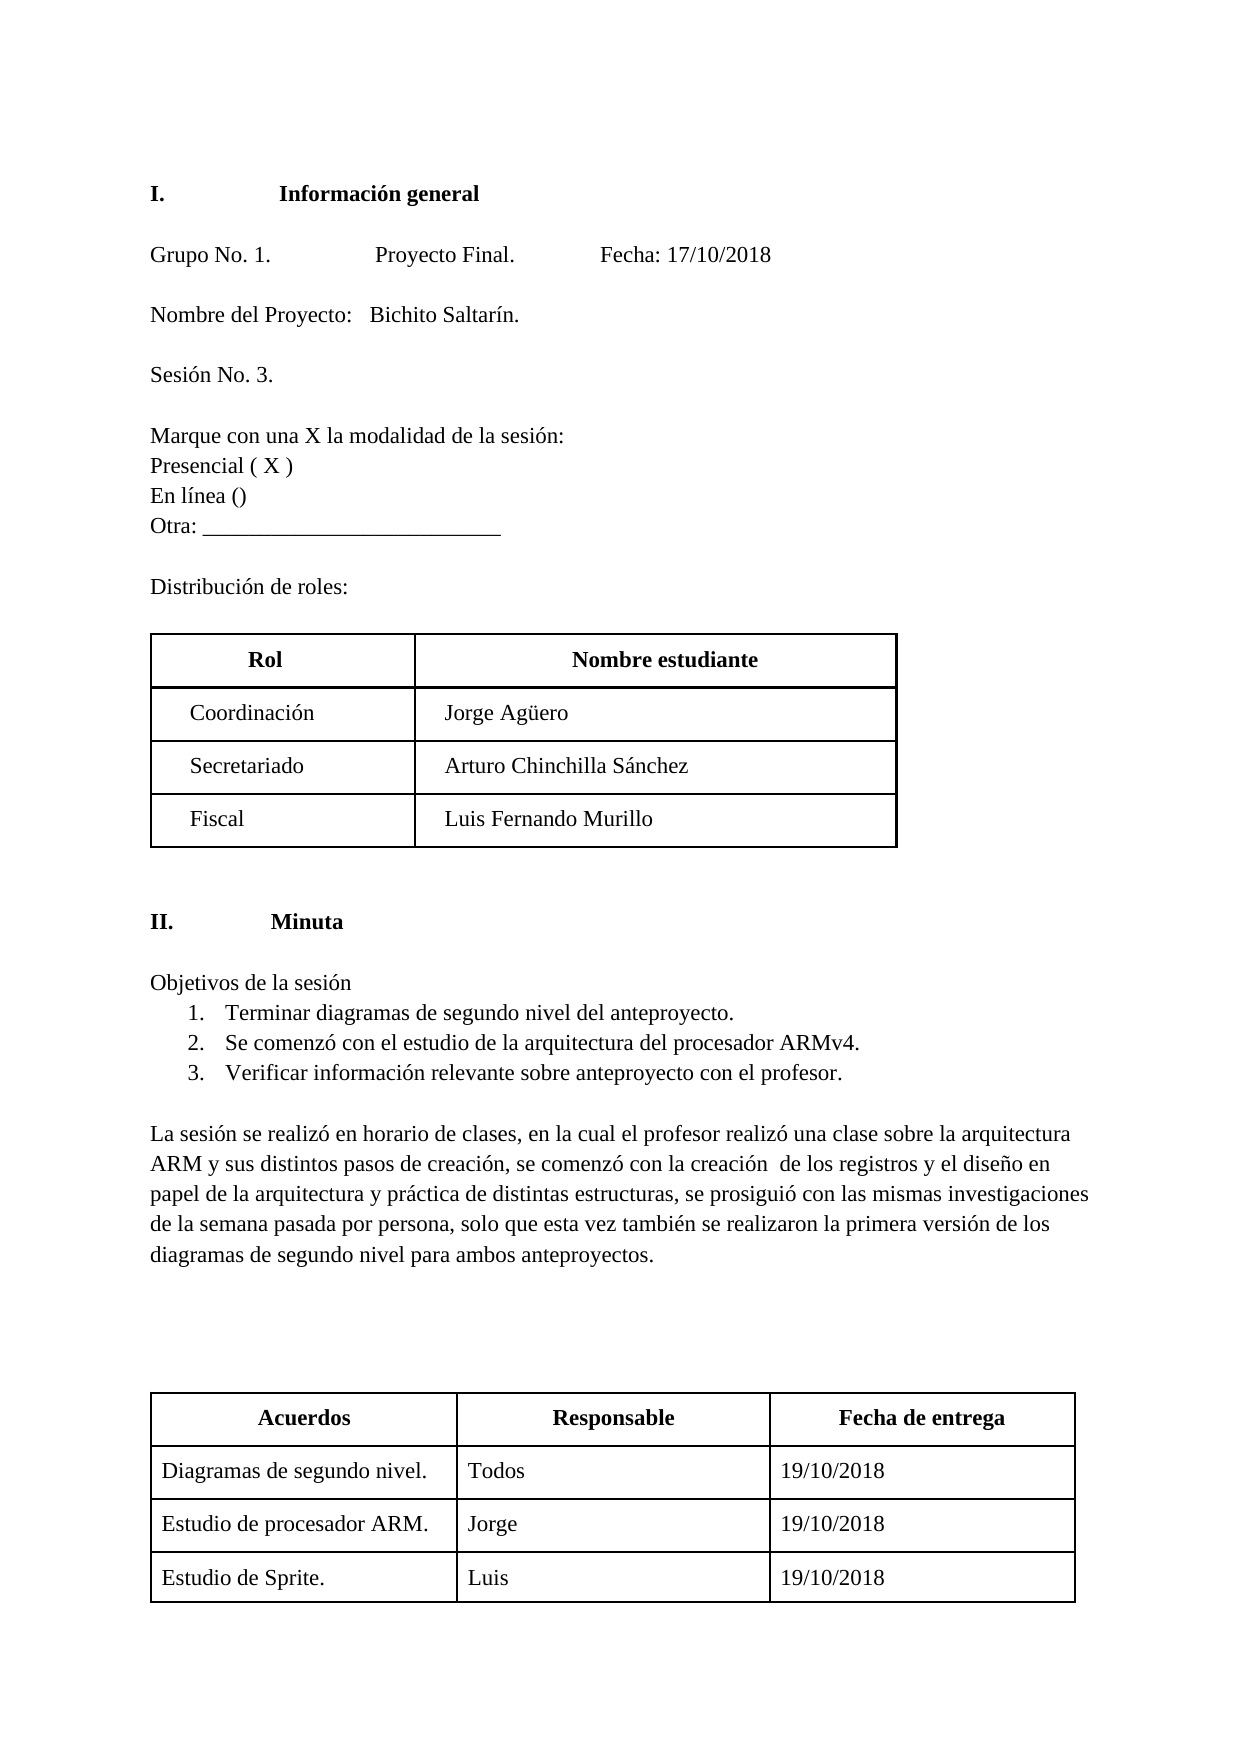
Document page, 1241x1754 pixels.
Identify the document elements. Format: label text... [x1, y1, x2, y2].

list Se comenzó con el estudio de la arquitectura del procesador ARMv4. [187, 1029, 1090, 1056]
table_header Acuerdos [152, 1394, 456, 1445]
table_cell Todos [458, 1447, 769, 1498]
list Verificar información relevante sobre anteproyecto con el profesor. [187, 1059, 1090, 1086]
list Terminar diagramas de segundo nivel del anteproyecto. [187, 999, 1090, 1025]
text Presencial ( X ) [150, 452, 1090, 478]
table_cell Arturo Chinchilla Sánchez [416, 742, 895, 793]
table_cell Secretariado [152, 742, 414, 793]
table_cell Luis [458, 1553, 769, 1601]
table_header Nombre estudiante [416, 635, 895, 686]
table_header Responsable [458, 1394, 769, 1445]
text Nombre del Proyecto: Bichito Saltarín. [150, 301, 1090, 327]
text Distribución de roles: [150, 573, 1090, 599]
table_cell 19/10/2018 [771, 1553, 1074, 1601]
table_cell Coordinación [152, 689, 414, 739]
table_cell Estudio de Sprite. [152, 1553, 456, 1601]
table_header Fecha de entrega [771, 1394, 1074, 1445]
table_cell Jorge [458, 1500, 769, 1551]
table_cell Luis Fernando Murillo [416, 795, 895, 846]
text Marque con una X la modalidad de la sesión: [150, 422, 1090, 448]
table_cell Diagramas de segundo nivel. [152, 1447, 456, 1498]
text Otra: __________________________ [150, 512, 1090, 539]
table_cell Fiscal [152, 795, 414, 846]
table_cell Jorge Agüero [416, 689, 895, 739]
text II. Minuta [150, 908, 1090, 935]
text Grupo No. 1. Proyecto Final. Fecha: 17/10/2018 [150, 241, 1090, 267]
table_cell Estudio de procesador ARM. [152, 1500, 456, 1551]
text En línea () [150, 482, 1090, 509]
table_header Rol [152, 635, 414, 686]
table_cell 19/10/2018 [771, 1500, 1074, 1551]
text I. Información general [150, 180, 1090, 207]
text Sesión No. 3. [150, 361, 1090, 388]
text La sesión se realizó en horario de clases, en la cual el profesor realizó una clase sobre la arquitectura ARM y sus distintos pasos de creación, se comenzó con la creación de los registros y el diseño en papel de la arquitectura y práctica de distintas estructuras, se prosiguió con las mismas investigaciones de la semana pasada por persona, solo que esta vez también se realizaron la primera versión de los diagramas de segundo nivel para ambos anteproyectos. [150, 1120, 1090, 1267]
text Objetivos de la sesión [150, 969, 1090, 995]
table_cell 19/10/2018 [771, 1447, 1074, 1498]
